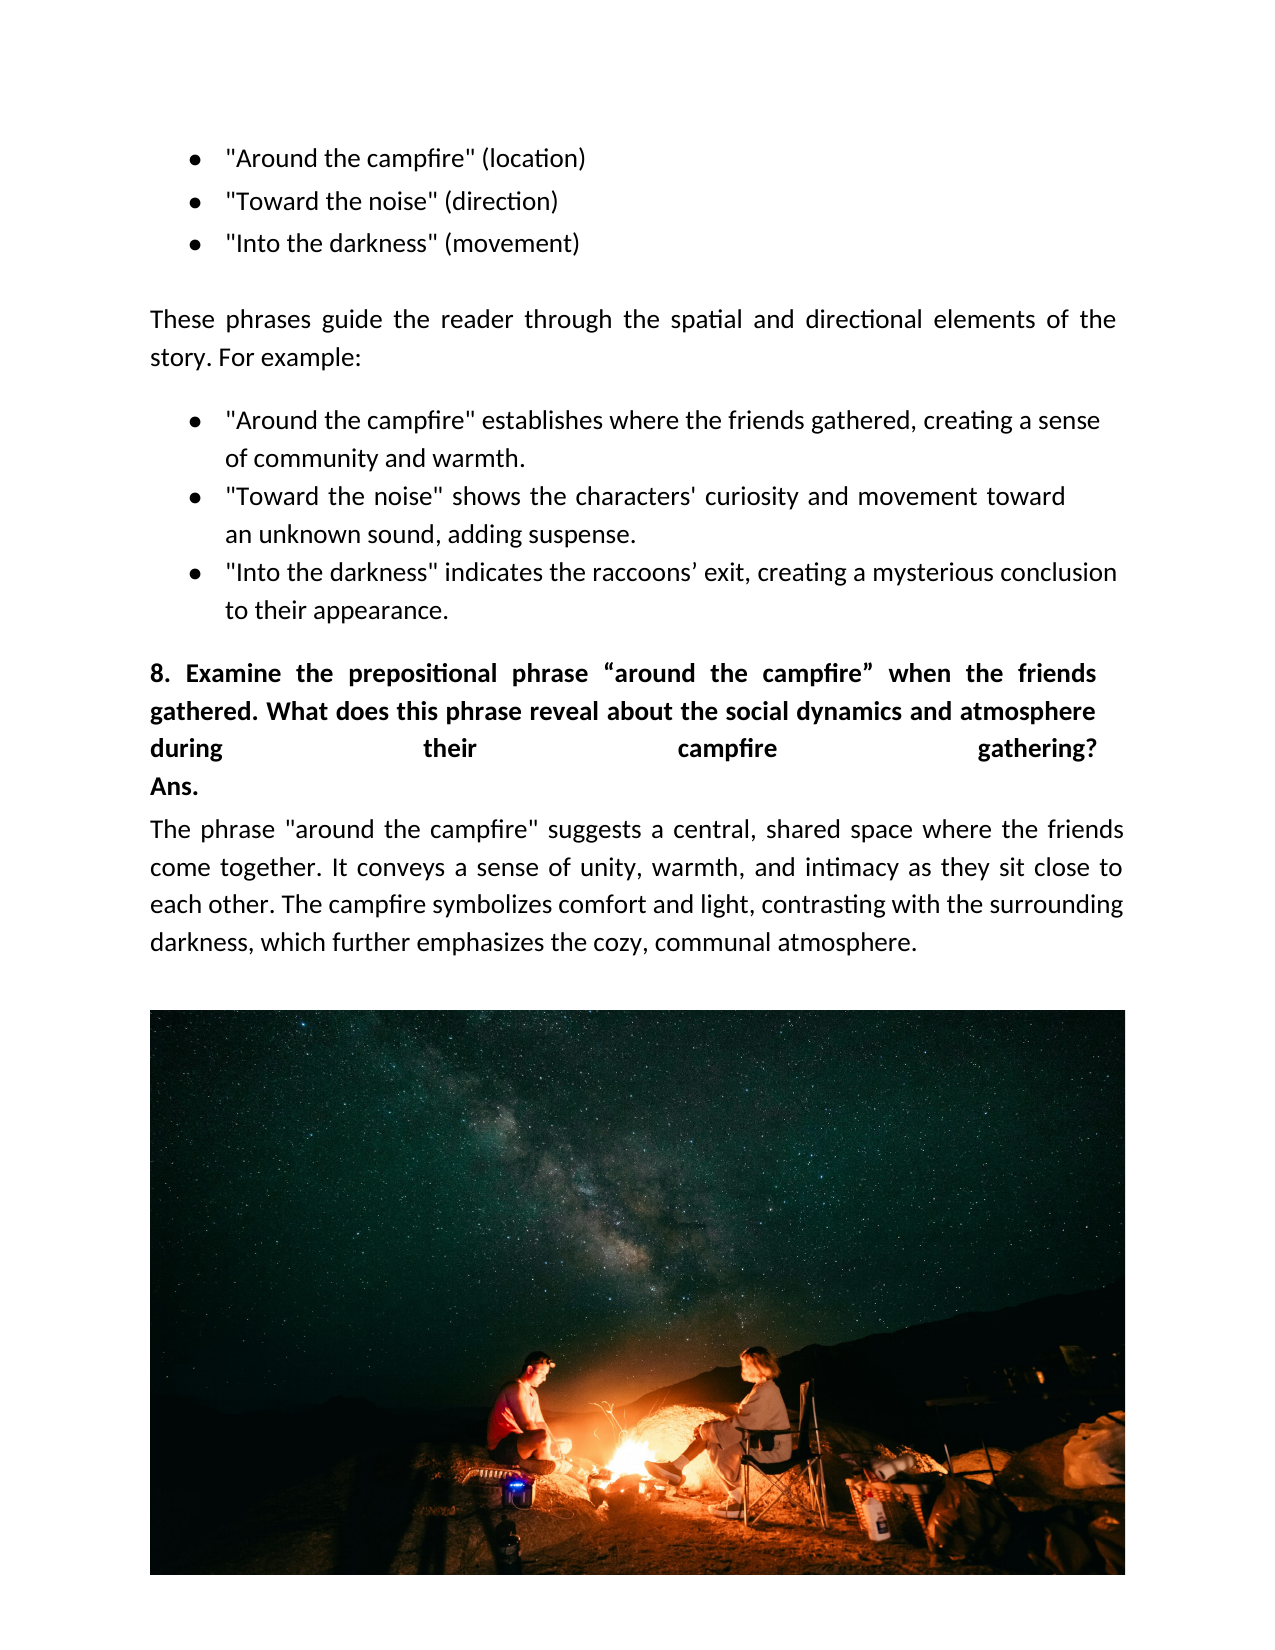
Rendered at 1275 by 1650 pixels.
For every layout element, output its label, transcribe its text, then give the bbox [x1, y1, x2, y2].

list "Around the campfire" establishes where the friends gathered, creating a sense of community and warmth. [187, 403, 1102, 474]
picture [150, 1010, 1125, 1575]
list "Toward the noise" (direction) [187, 184, 1125, 217]
text These phrases guide the reader through the spatial and directional elements of the story. For example: [150, 302, 1118, 373]
subtitle 8. Examine the prepositional phrase “around the campfire” when the friends gathered. What does this phrase reveal about the social dynamics and atmosphere during their campfire gathering? Ans. [150, 656, 1098, 803]
list "Around the campfire" (location) [187, 142, 1125, 175]
list "Into the darkness" (movement) [187, 226, 1125, 259]
list "Into the darkness" indicates the raccoons’ exit, creating a mysterious conclusion to their appearance. [187, 555, 1118, 626]
text The phrase "around the campfire" suggests a central, shared space where the friends come together. It conveys a sense of unity, warmth, and intimacy as they sit close to each other. The campfire symbolizes comfort and light, contrasting with the surrounding darkness, which further emphasizes the cozy, communal atmosphere. [150, 812, 1125, 959]
list "Toward the noise" shows the characters' curiosity and movement toward an unknown sound, adding suspense. [187, 479, 1068, 550]
